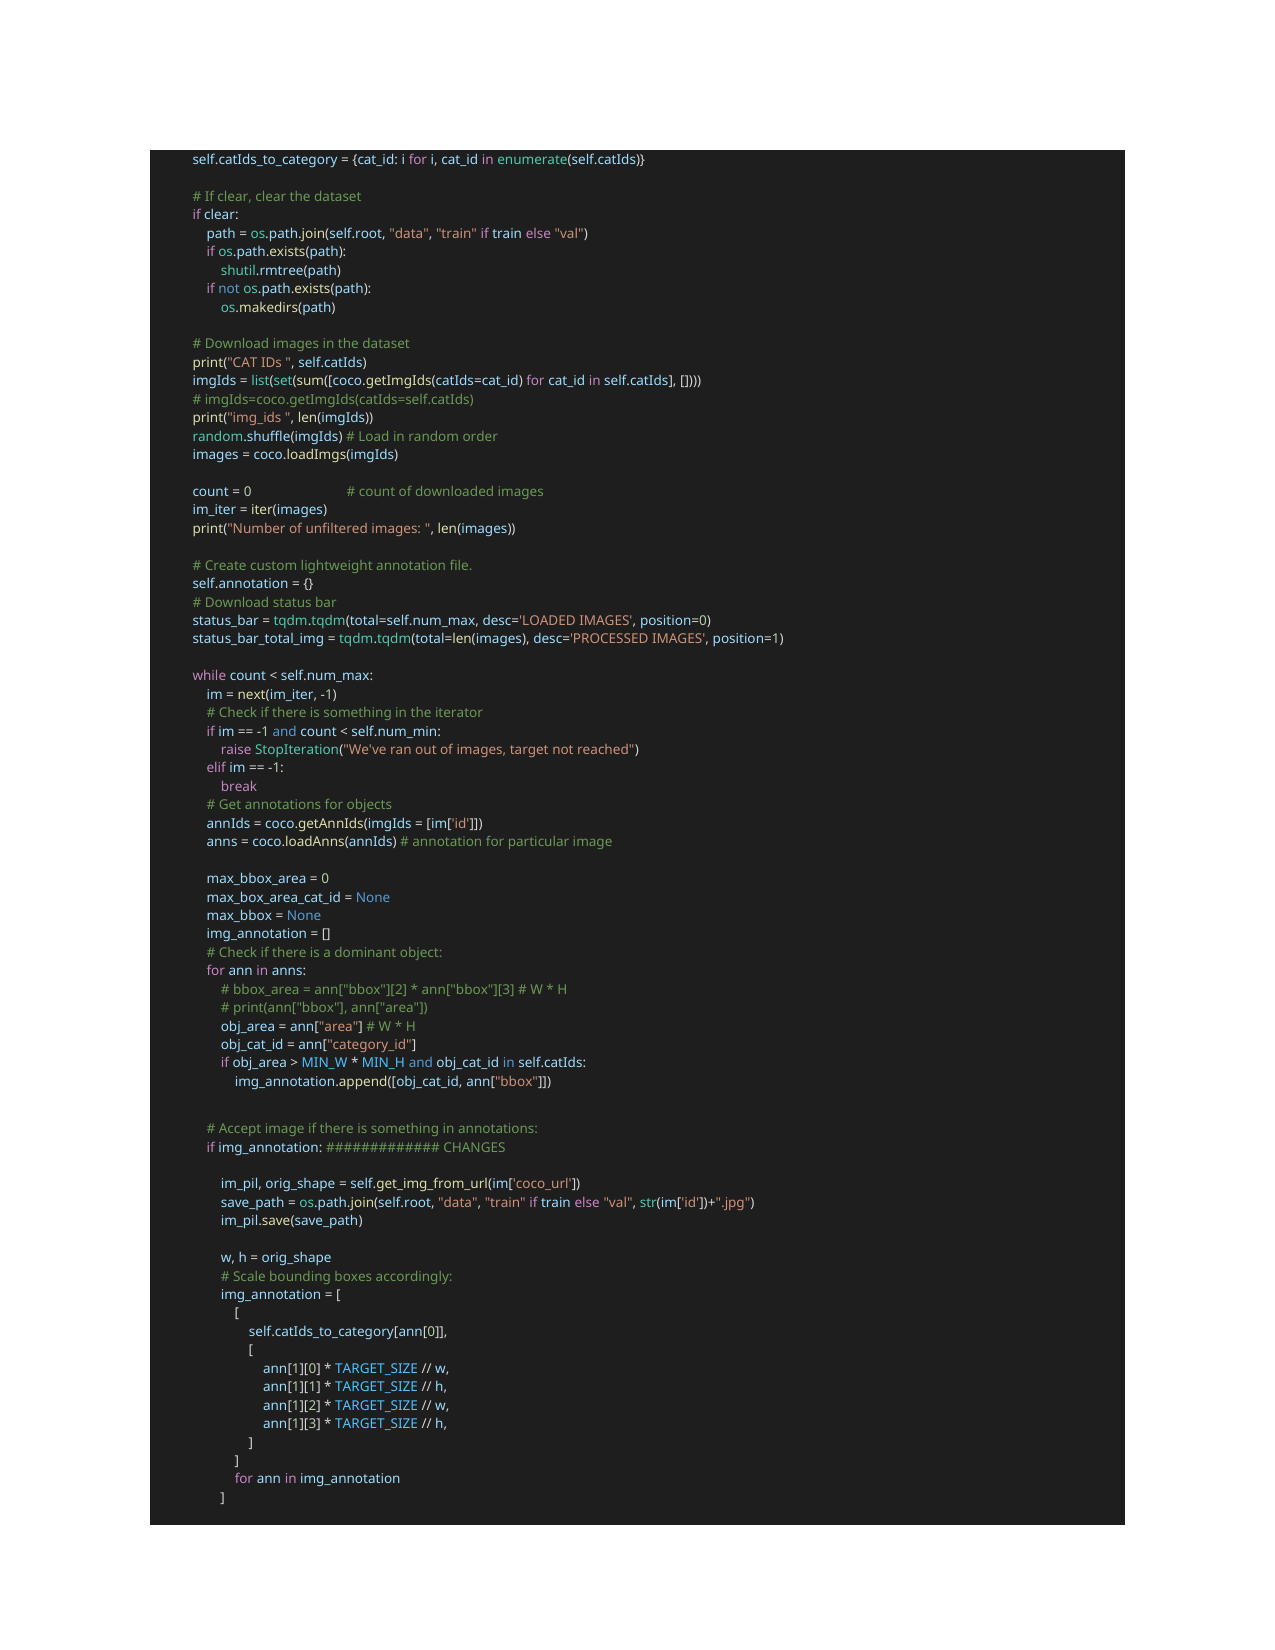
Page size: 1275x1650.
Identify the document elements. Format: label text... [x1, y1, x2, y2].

text [ [150, 1340, 1125, 1359]
text images = coco.loadImgs(imgIds) [150, 445, 1125, 463]
text if not os.path.exists(path): [150, 279, 1125, 297]
text # Check if there is a dominant object: [150, 943, 1125, 961]
text obj_area = ann["area"] # W * H [150, 1017, 1125, 1035]
text if clear: [150, 205, 1125, 224]
text img_annotation = [] [150, 924, 1125, 943]
text path = os.path.join(self.root, "data", "train" if train else "val") [150, 224, 1125, 242]
text # imgIds=coco.getImgIds(catIds=self.catIds) [150, 390, 1125, 408]
text max_box_area_cat_id = None [150, 887, 1125, 906]
text ] [150, 1488, 1125, 1506]
text print("img_ids ", len(imgIds)) [150, 408, 1125, 427]
text if obj_area > MIN_W * MIN_H and obj_cat_id in self.catIds: [150, 1053, 1125, 1072]
text print("CAT IDs ", self.catIds) [150, 353, 1125, 371]
text im_iter = iter(images) [150, 500, 1125, 519]
text shutil.rmtree(path) [150, 261, 1125, 279]
text count = 0 # count of downloaded images [150, 482, 1125, 500]
text if img_annotation: ############# CHANGES [150, 1137, 1125, 1156]
text save_path = os.path.join(self.root, "data", "train" if train else "val", str(im['id'])+".jpg") [150, 1193, 1125, 1211]
text random.shuffle(imgIds) # Load in random order [150, 427, 1125, 445]
text ann[1][2] * TARGET_SIZE // w, [150, 1396, 1125, 1414]
text img_annotation = [ [150, 1285, 1125, 1303]
text im = next(im_iter, -1) [150, 685, 1125, 703]
text break [150, 777, 1125, 795]
text img_annotation.append([obj_cat_id, ann["bbox"]]) [150, 1072, 1125, 1090]
text status_bar_total_img = tqdm.tqdm(total=len(images), desc='PROCESSED IMAGES', position=1) [150, 629, 1125, 648]
text if os.path.exists(path): [150, 242, 1125, 261]
text elif im == -1: [150, 758, 1125, 777]
text im_pil.save(save_path) [150, 1211, 1125, 1230]
text os.makedirs(path) [150, 297, 1125, 316]
text # Scale bounding boxes accordingly: [150, 1267, 1125, 1285]
text self.catIds_to_category[ann[0]], [150, 1322, 1125, 1340]
text # Check if there is something in the iterator [150, 703, 1125, 722]
text w, h = orig_shape [150, 1248, 1125, 1267]
text print("Number of unfiltered images: ", len(images)) [150, 519, 1125, 537]
text # If clear, clear the dataset [150, 187, 1125, 205]
text ] [150, 1451, 1125, 1469]
text max_bbox = None [150, 906, 1125, 924]
text im_pil, orig_shape = self.get_img_from_url(im['coco_url']) [150, 1174, 1125, 1193]
text obj_cat_id = ann["category_id"] [150, 1035, 1125, 1053]
text anns = coco.loadAnns(annIds) # annotation for particular image [150, 832, 1125, 851]
text # Download status bar [150, 592, 1125, 611]
text ann[1][0] * TARGET_SIZE // w, [150, 1359, 1125, 1377]
text # print(ann["bbox"], ann["area"]) [150, 998, 1125, 1017]
text # Download images in the dataset [150, 334, 1125, 353]
text ] [150, 1432, 1125, 1451]
text while count < self.num_max: [150, 666, 1125, 685]
text # Get annotations for objects [150, 795, 1125, 814]
text # bbox_area = ann["bbox"][2] * ann["bbox"][3] # W * H [150, 980, 1125, 998]
text max_bbox_area = 0 [150, 869, 1125, 887]
text for ann in img_annotation [150, 1469, 1125, 1488]
text annIds = coco.getAnnIds(imgIds = [im['id']]) [150, 814, 1125, 832]
text imgIds = list(set(sum([coco.getImgIds(catIds=cat_id) for cat_id in self.catIds], []))) [150, 371, 1125, 390]
text ann[1][3] * TARGET_SIZE // h, [150, 1414, 1125, 1432]
text for ann in anns: [150, 961, 1125, 980]
text raise StopIteration("We've ran out of images, target not reached") [150, 740, 1125, 758]
text if im == -1 and count < self.num_min: [150, 722, 1125, 740]
text self.catIds_to_category = {cat_id: i for i, cat_id in enumerate(self.catIds)} [150, 150, 1125, 168]
text ann[1][1] * TARGET_SIZE // h, [150, 1377, 1125, 1396]
text self.annotation = {} [150, 574, 1125, 592]
text status_bar = tqdm.tqdm(total=self.num_max, desc='LOADED IMAGES', position=0) [150, 611, 1125, 629]
text # Accept image if there is something in annotations: [150, 1119, 1125, 1137]
text # Create custom lightweight annotation file. [150, 556, 1125, 574]
text [ [150, 1303, 1125, 1322]
